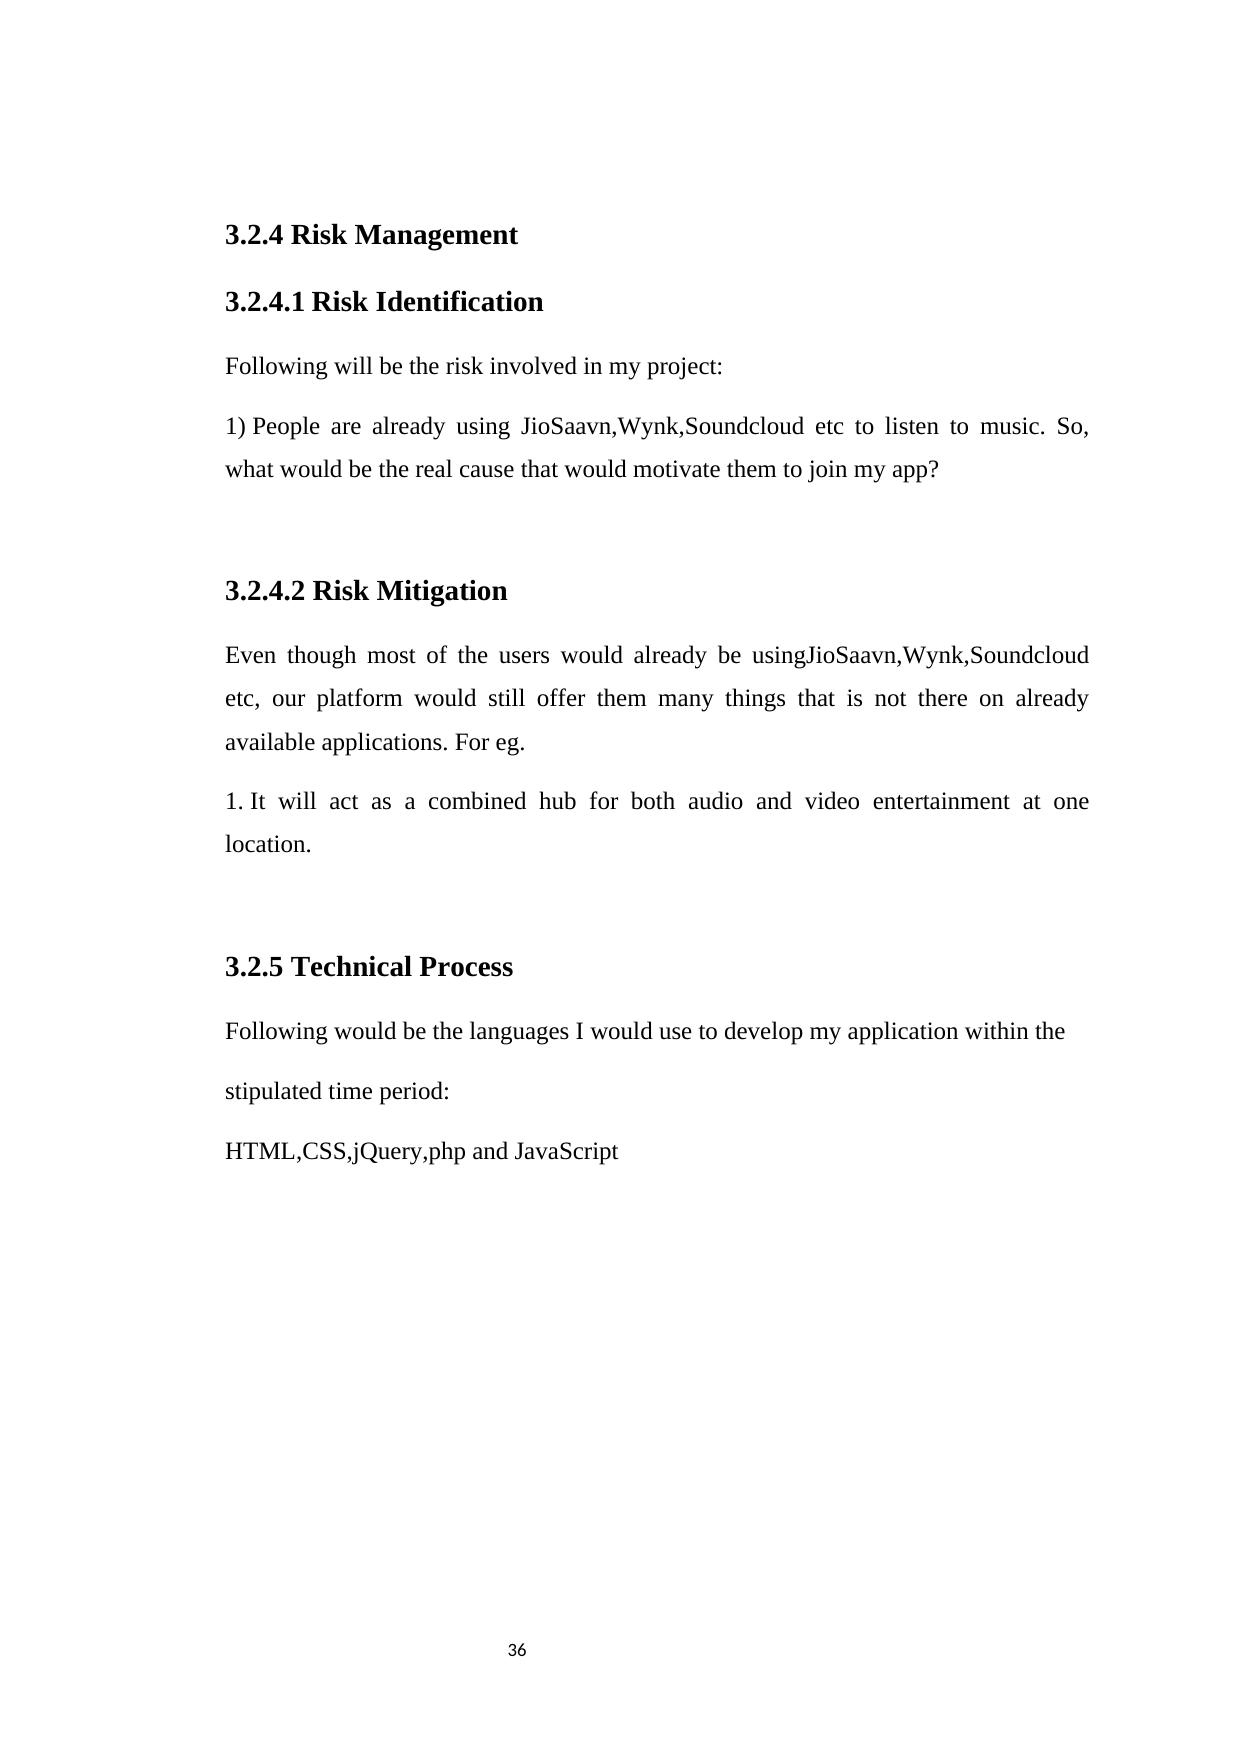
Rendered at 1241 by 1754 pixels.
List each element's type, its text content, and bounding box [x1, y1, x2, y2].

list 3.2.4.2 Risk Mitigation [225, 573, 1090, 607]
list stipulated time period: [225, 1076, 1090, 1105]
list 3.2.5 Technical Process [225, 949, 1090, 983]
list Even though most of the users would already be usingJioSaavn,Wynk,Soundcloud etc, our platform would still offer them many things that is not there on already available applications. For eg. [225, 640, 1090, 755]
list 3.2.4.1 Risk Identification [225, 284, 1090, 317]
list It will act as a combined hub for both audio and video entertainment at one location. [225, 786, 1090, 858]
list Following will be the risk involved in my project: [225, 351, 1090, 380]
list People are already using JioSaavn,Wynk,Soundcloud etc to listen to music. So, what would be the real cause that would motivate them to join my app? [225, 411, 1090, 483]
list 3.2.4 Risk Management [225, 217, 1090, 251]
list HTML,CSS,jQuery,php and JavaScript [225, 1136, 1090, 1164]
list Following would be the languages I would use to develop my application within the [225, 1016, 1090, 1045]
